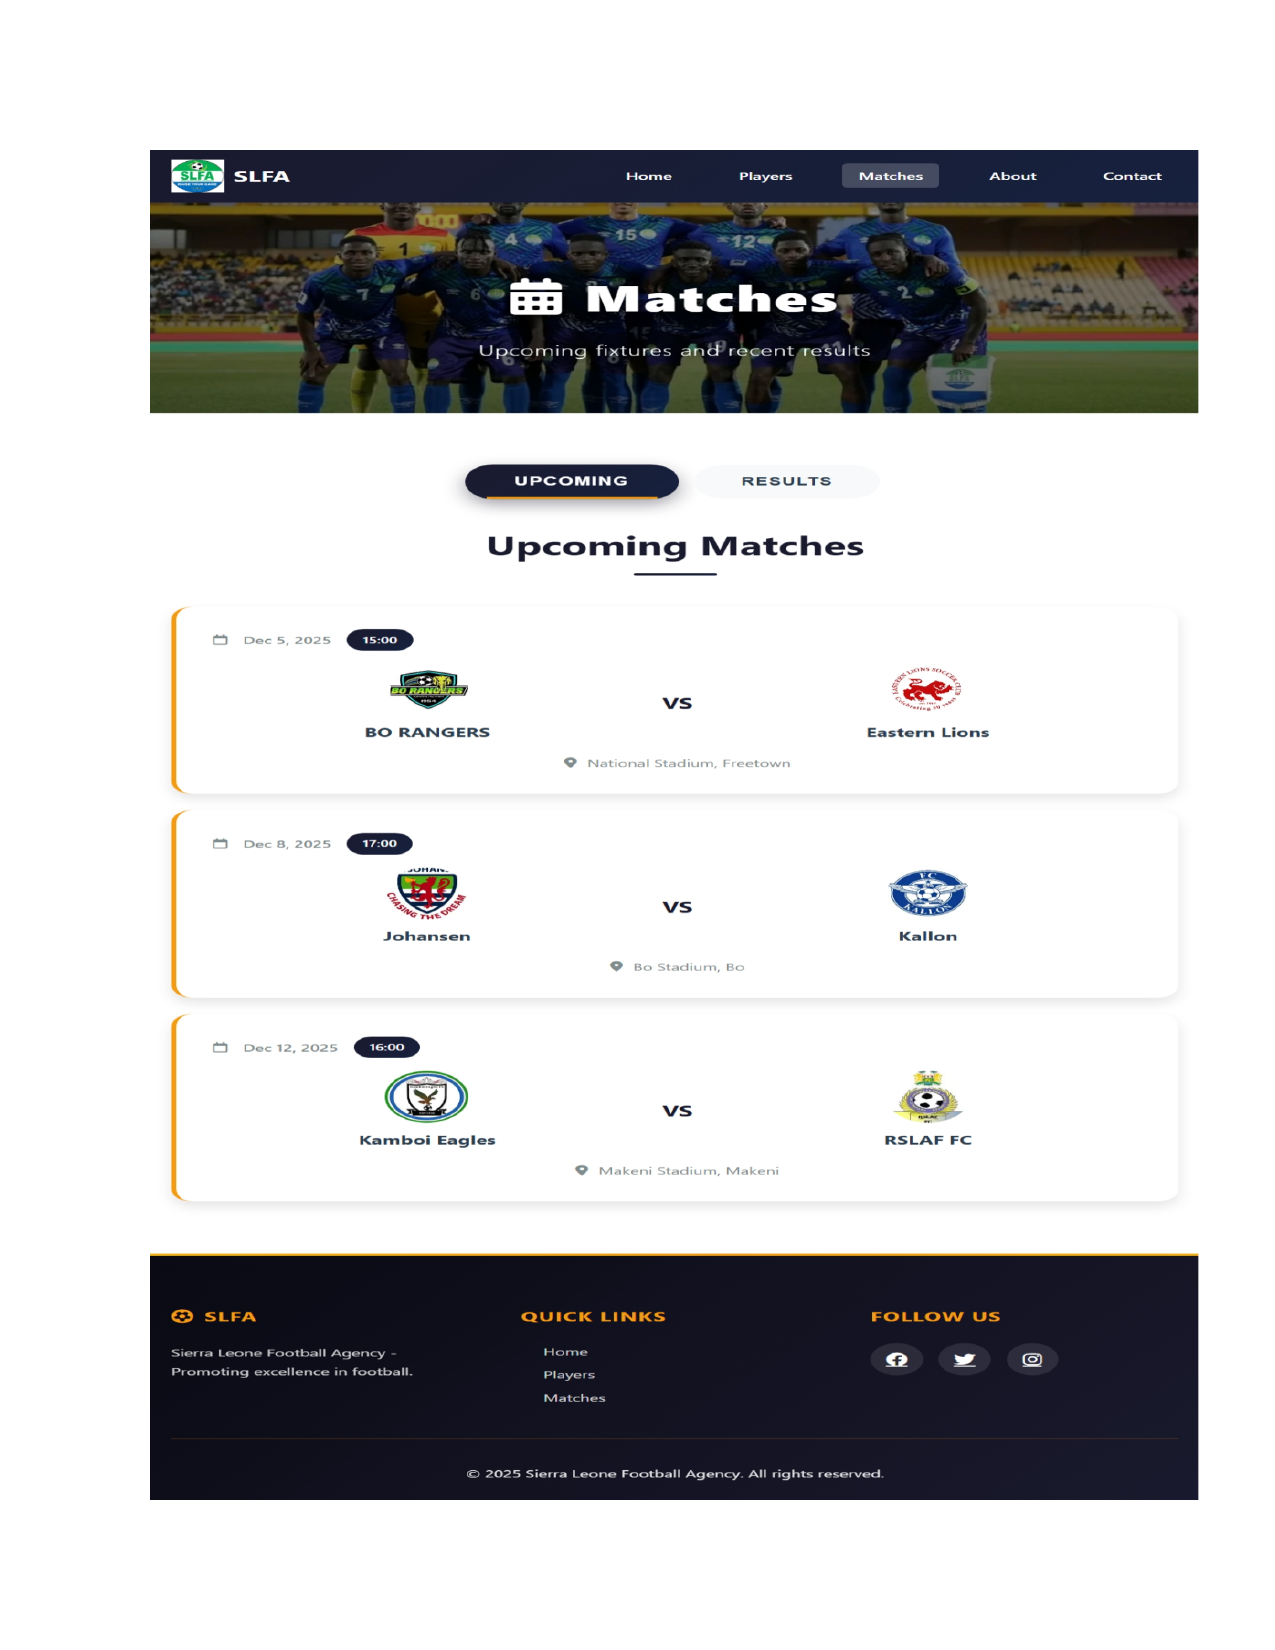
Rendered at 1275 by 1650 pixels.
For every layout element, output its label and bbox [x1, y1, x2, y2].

picture [150, 150, 1199, 1500]
